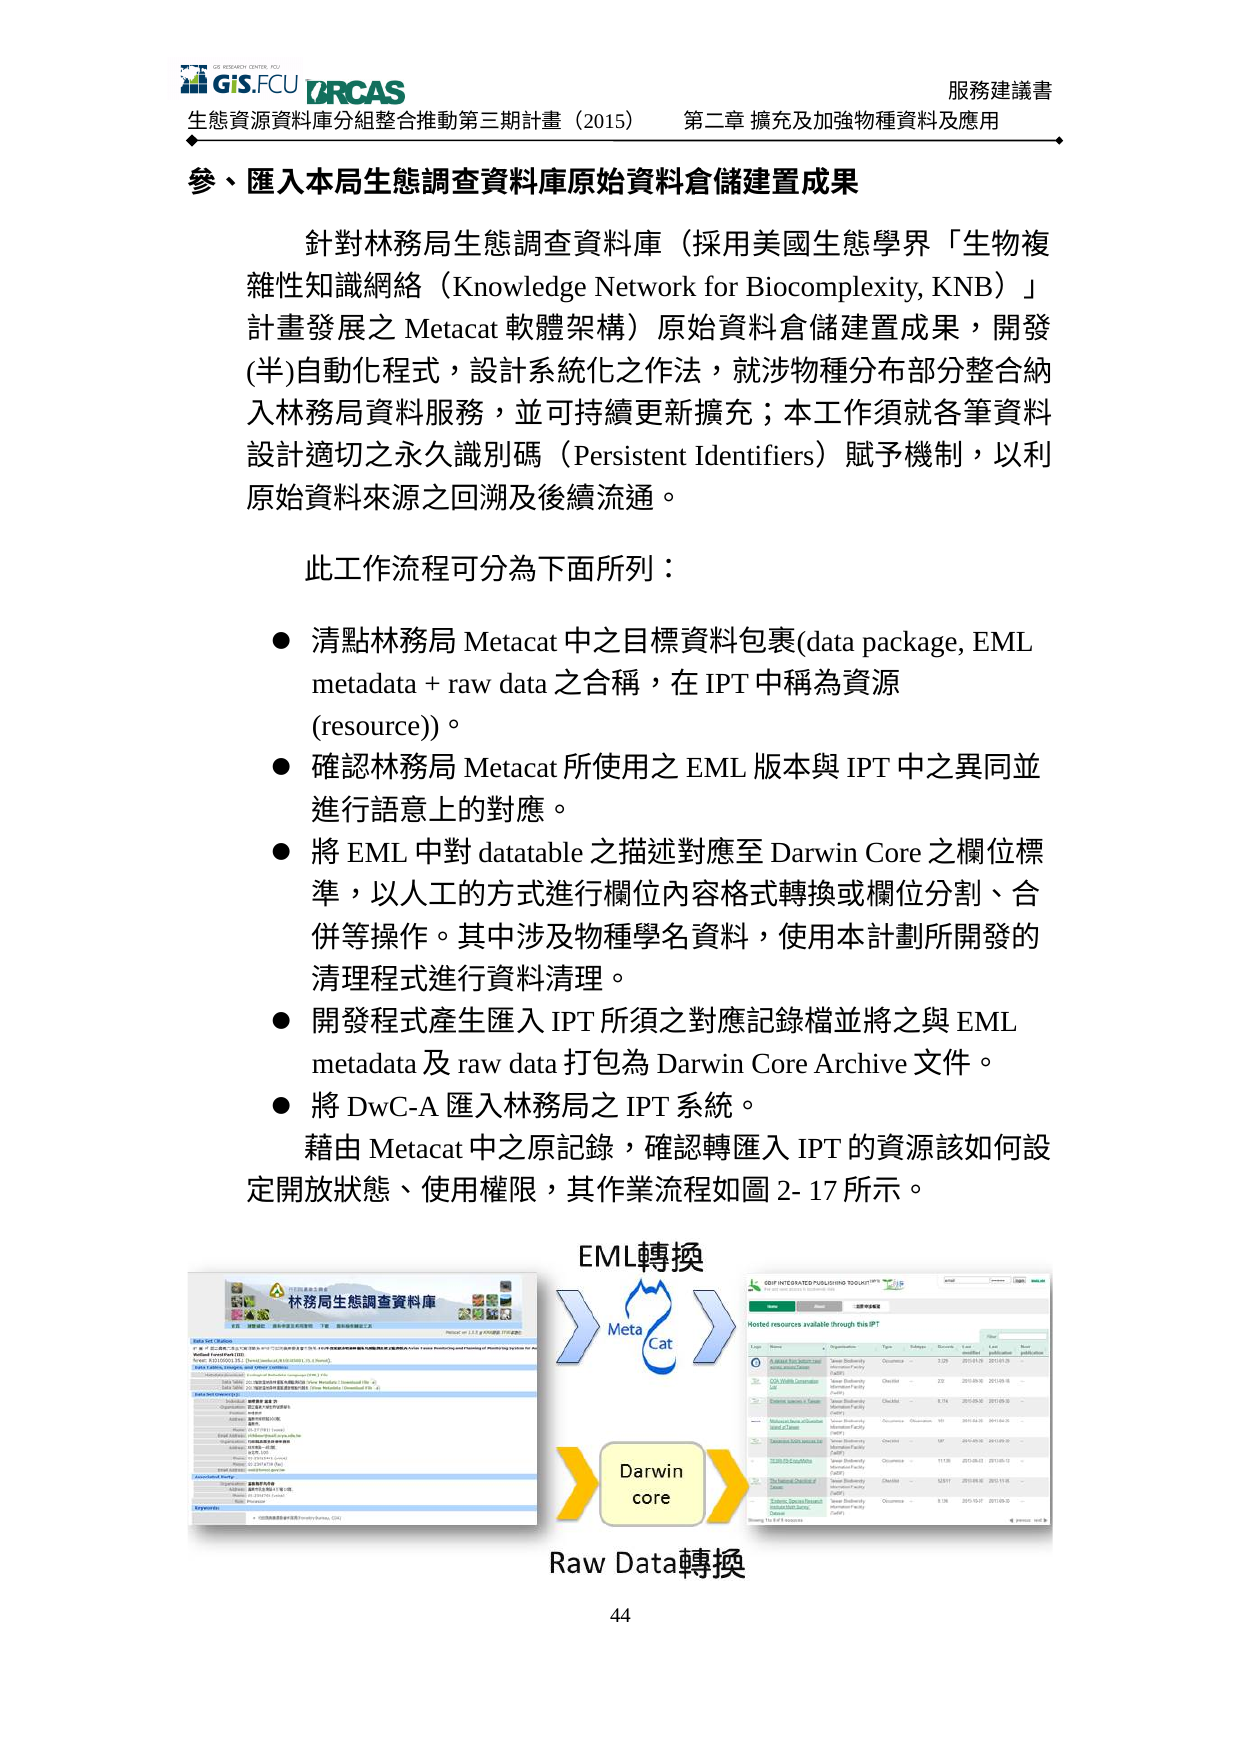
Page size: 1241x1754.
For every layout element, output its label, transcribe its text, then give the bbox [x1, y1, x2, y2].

picture [305, 79, 407, 106]
list 確認林務局Metacat所使用之EML版本與IPT中之異同並進行語意上的對應。 [270, 744, 1053, 828]
picture [167, 57, 304, 100]
list 將DwC-A匯入林務局之IPT系統。 [270, 1082, 1053, 1124]
text 藉由Metacat中之原記錄，確認轉匯入IPT的資源該如何設定開放狀態、使用權限，其作業流程如圖2- 17所示。 [246, 1124, 1053, 1209]
picture [187, 1238, 1053, 1581]
list 開發程式產生匯入IPT所須之對應記錄檔並將之與EML metadata及raw data打包為Darwin Core Archive文件。 [270, 998, 1053, 1082]
list 匯入本局生態調查資料庫原始資料倉儲建置成果 [187, 158, 1053, 201]
text 針對林務局生態調查資料庫（採用美國生態學界「生物複雜性知識網絡（Knowledge Network for Biocomplexity, KNB）」計畫發展之Metacat軟體架構）原始資料倉儲建置成果，開發(半)自動化程式，設計系統化之作法，就涉物種分布部分整合納入林務局資料服務，並可持續更新擴充；本工作須就各筆資料設計適切之永久識別碼（Persistent Identifiers）賦予機制，以利原始資料來源之回溯及後續流通。 [246, 220, 1053, 516]
list 清點林務局Metacat中之目標資料包裹(data package, EML metadata + raw data之合稱，在IPT中稱為資源(resource))。 [270, 617, 1053, 744]
text 此工作流程可分為下面所列： [246, 546, 1053, 588]
list 將EML中對datatable之描述對應至Darwin Core之欄位標準，以人工的方式進行欄位內容格式轉換或欄位分割、合併等操作。其中涉及物種學名資料，使用本計劃所開發的清理程式進行資料清理。 [270, 828, 1053, 998]
